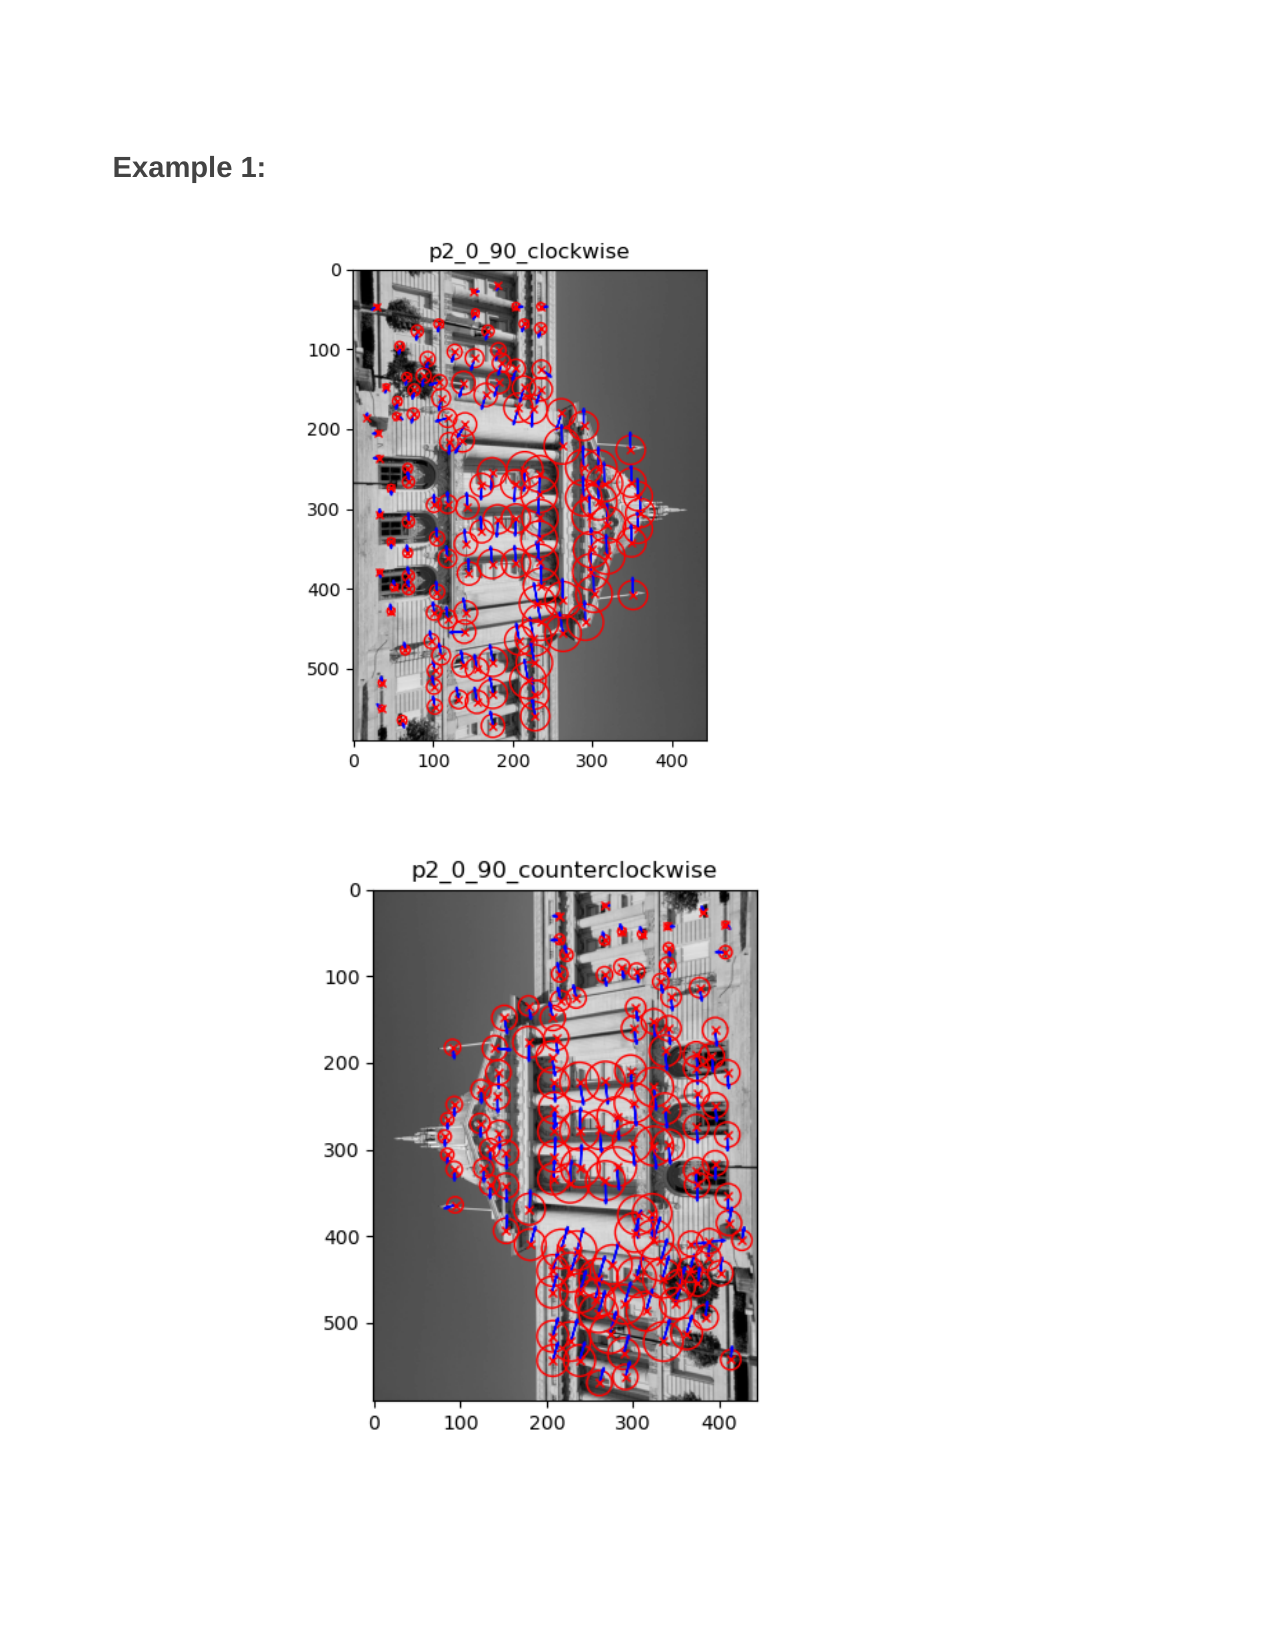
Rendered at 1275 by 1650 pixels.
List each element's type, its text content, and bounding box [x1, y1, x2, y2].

picture [112, 811, 996, 1474]
subtitle Example 1: [112, 150, 1162, 183]
picture [112, 196, 927, 808]
